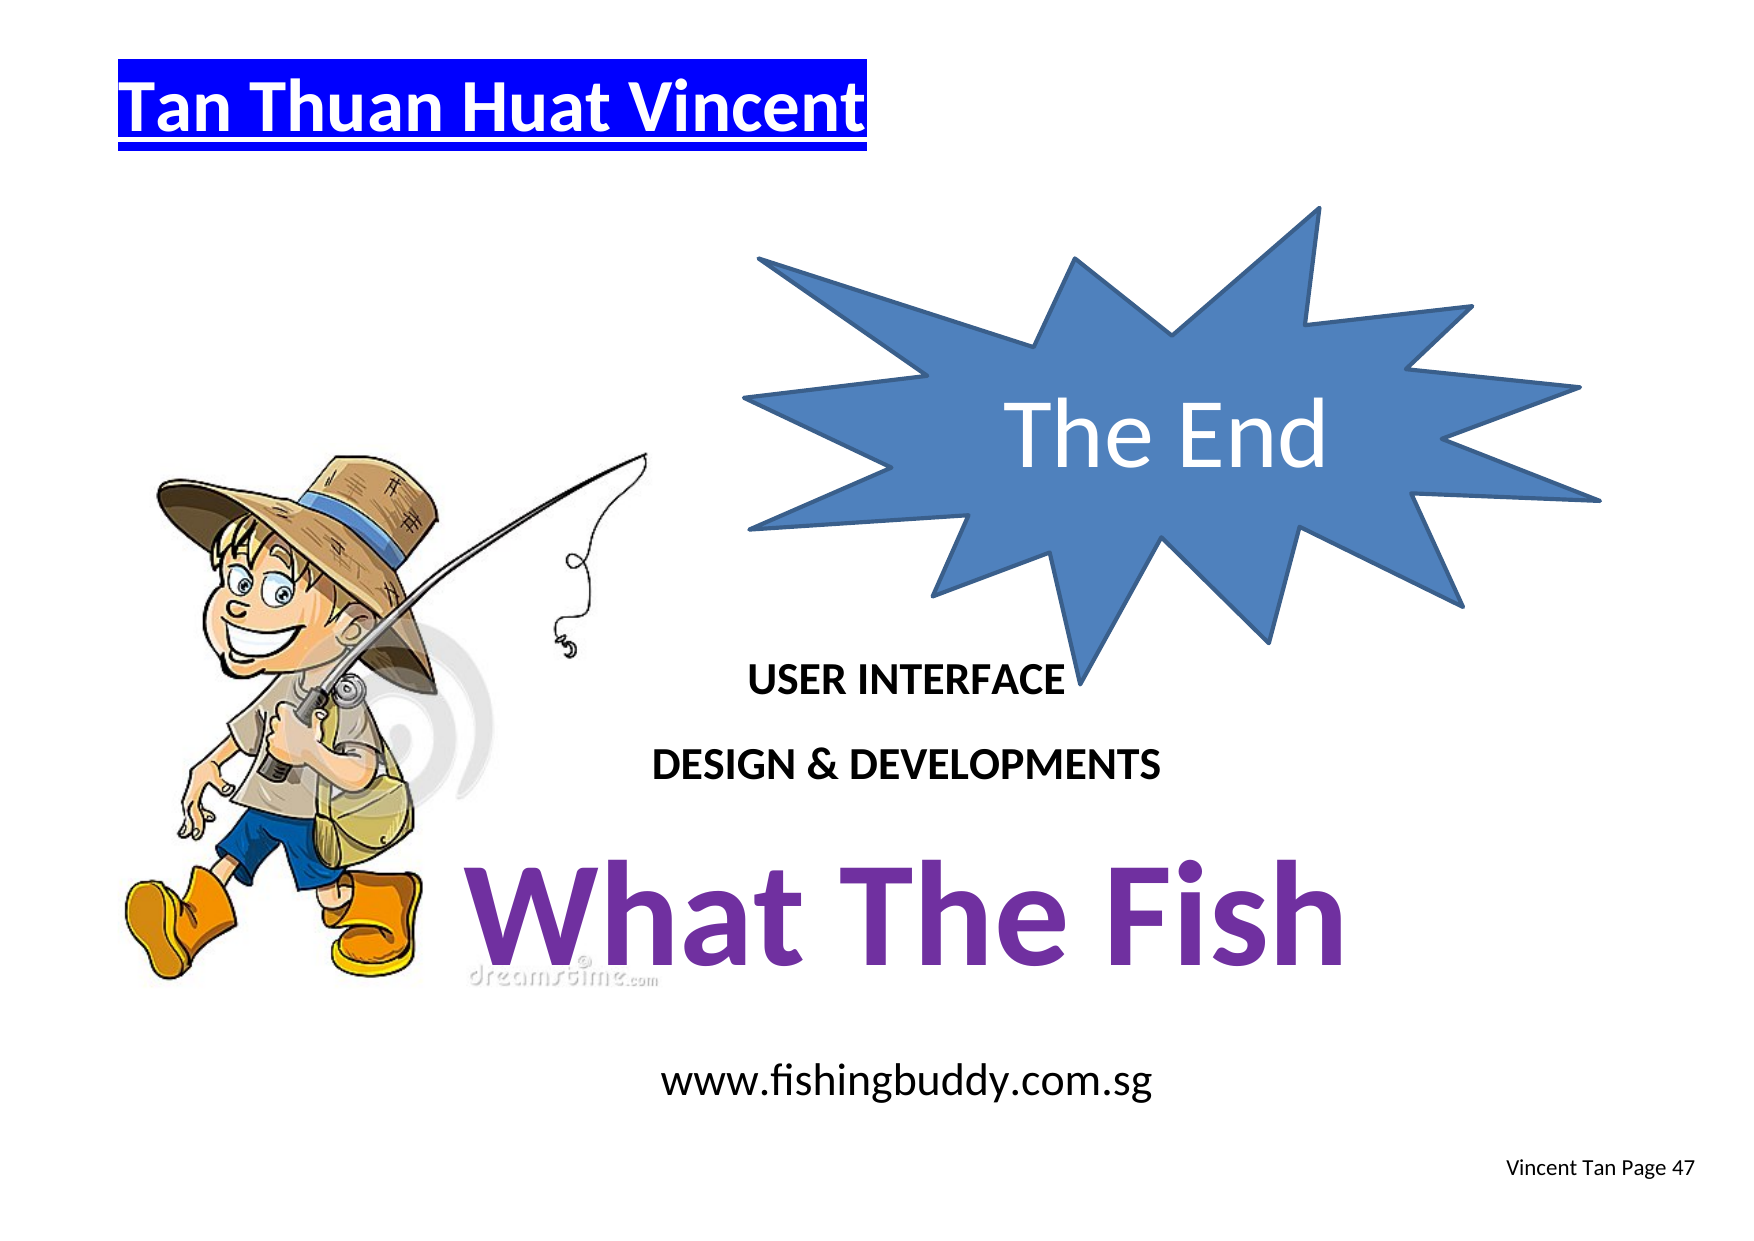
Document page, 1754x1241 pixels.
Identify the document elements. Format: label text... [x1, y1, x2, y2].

text USER INTERFACE [118, 650, 1695, 706]
text DESIGN & DEVELOPMENTS [118, 735, 1695, 791]
text www.fishingbuddy.com.sg [118, 1051, 1695, 1107]
picture [117, 443, 663, 993]
text What The Fish [118, 820, 1695, 1003]
